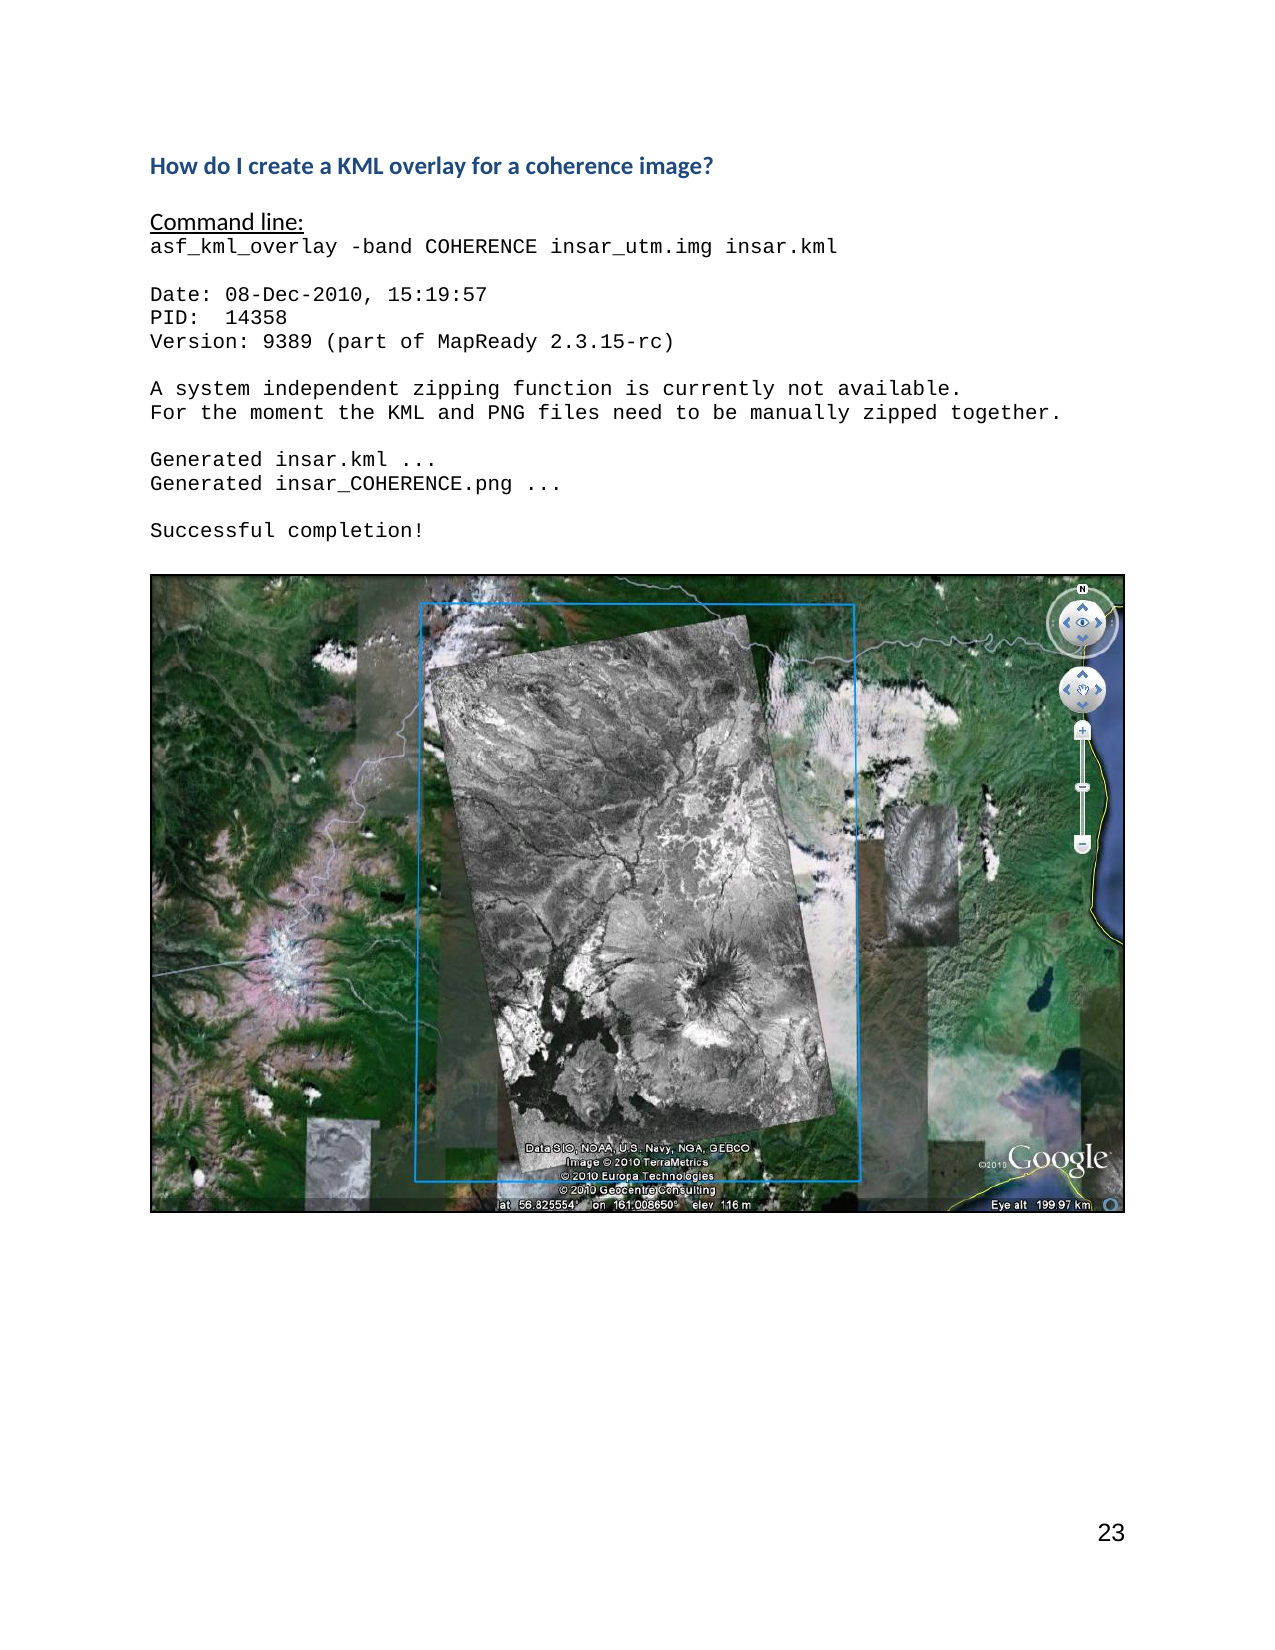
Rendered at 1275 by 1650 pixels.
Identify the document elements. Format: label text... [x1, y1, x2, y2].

subtitle How do I create a KML overlay for a coherence image? [150, 150, 1125, 181]
text Date: 08-Dec-2010, 15:19:57 [150, 284, 1125, 307]
picture [152, 576, 1123, 1211]
text PID: 14358 [150, 307, 1125, 331]
text Command line: [150, 206, 1125, 236]
text asf_kml_overlay -band COHERENCE insar_utm.img insar.kml [150, 236, 1125, 260]
text Generated insar.kml ... [150, 449, 1125, 473]
text A system independent zipping function is currently not available. [150, 378, 1125, 402]
text Version: 9389 (part of MapReady 2.3.15-rc) [150, 331, 1125, 354]
text For the moment the KML and PNG files need to be manually zipped together. [150, 402, 1125, 426]
text Successful completion! [150, 520, 1125, 544]
text Generated insar_COHERENCE.png ... [150, 473, 1125, 496]
